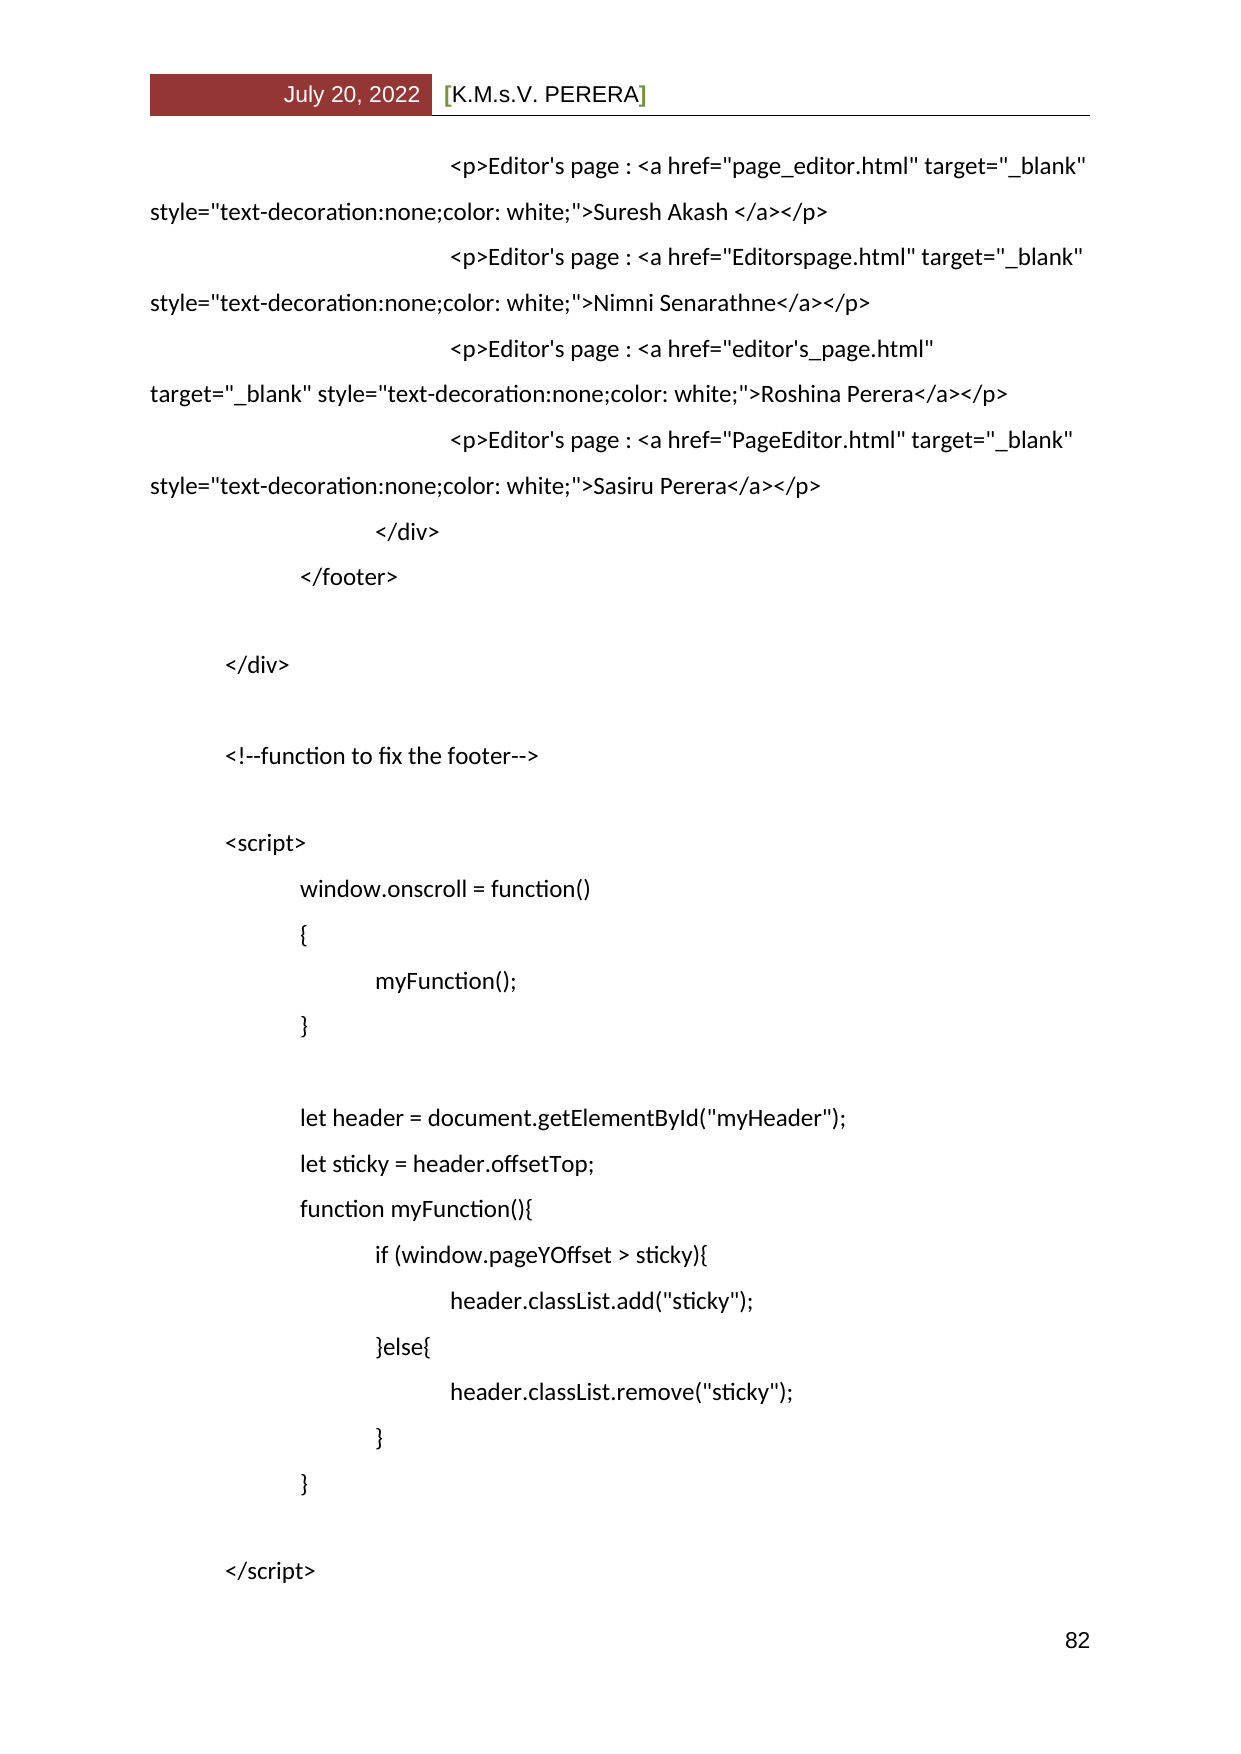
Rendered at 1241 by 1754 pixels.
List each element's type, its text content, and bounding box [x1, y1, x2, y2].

text } [150, 1422, 1090, 1453]
text myFunction(); [150, 965, 1090, 995]
text if (window.pageYOffset > sticky){ [150, 1239, 1090, 1270]
text let sticky = header.offsetTop; [150, 1148, 1090, 1178]
text } [150, 1011, 1090, 1041]
text <script> [150, 828, 1090, 858]
text }else{ [150, 1331, 1090, 1361]
text <p>Editor's page : <a href="PageEditor.html" target="_blank" style="text-decoration:none;color: white;">Sasiru Perera</a></p> [150, 424, 1090, 501]
text window.onscroll = function() [150, 873, 1090, 904]
text <p>Editor's page : <a href="editor's_page.html" target="_blank" style="text-decoration:none;color: white;">Roshina Perera</a></p> [150, 333, 1090, 409]
text { [150, 919, 1090, 949]
text </div> [150, 516, 1090, 546]
text </script> [150, 1555, 1090, 1586]
text function myFunction(){ [150, 1193, 1090, 1224]
text </footer> [150, 562, 1090, 592]
text let header = document.getElementById("myHeader"); [150, 1102, 1090, 1132]
text header.classList.add("sticky"); [150, 1285, 1090, 1315]
text } [150, 1468, 1090, 1498]
text header.classList.remove("sticky"); [150, 1376, 1090, 1407]
text <p>Editor's page : <a href="page_editor.html" target="_blank" style="text-decoration:none;color: white;">Suresh Akash </a></p> [150, 150, 1090, 226]
text <!--function to fix the footer--> [150, 740, 1090, 771]
text <p>Editor's page : <a href="Editorspage.html" target="_blank" style="text-decoration:none;color: white;">Nimni Senarathne</a></p> [150, 241, 1090, 318]
text </div> [150, 649, 1090, 679]
